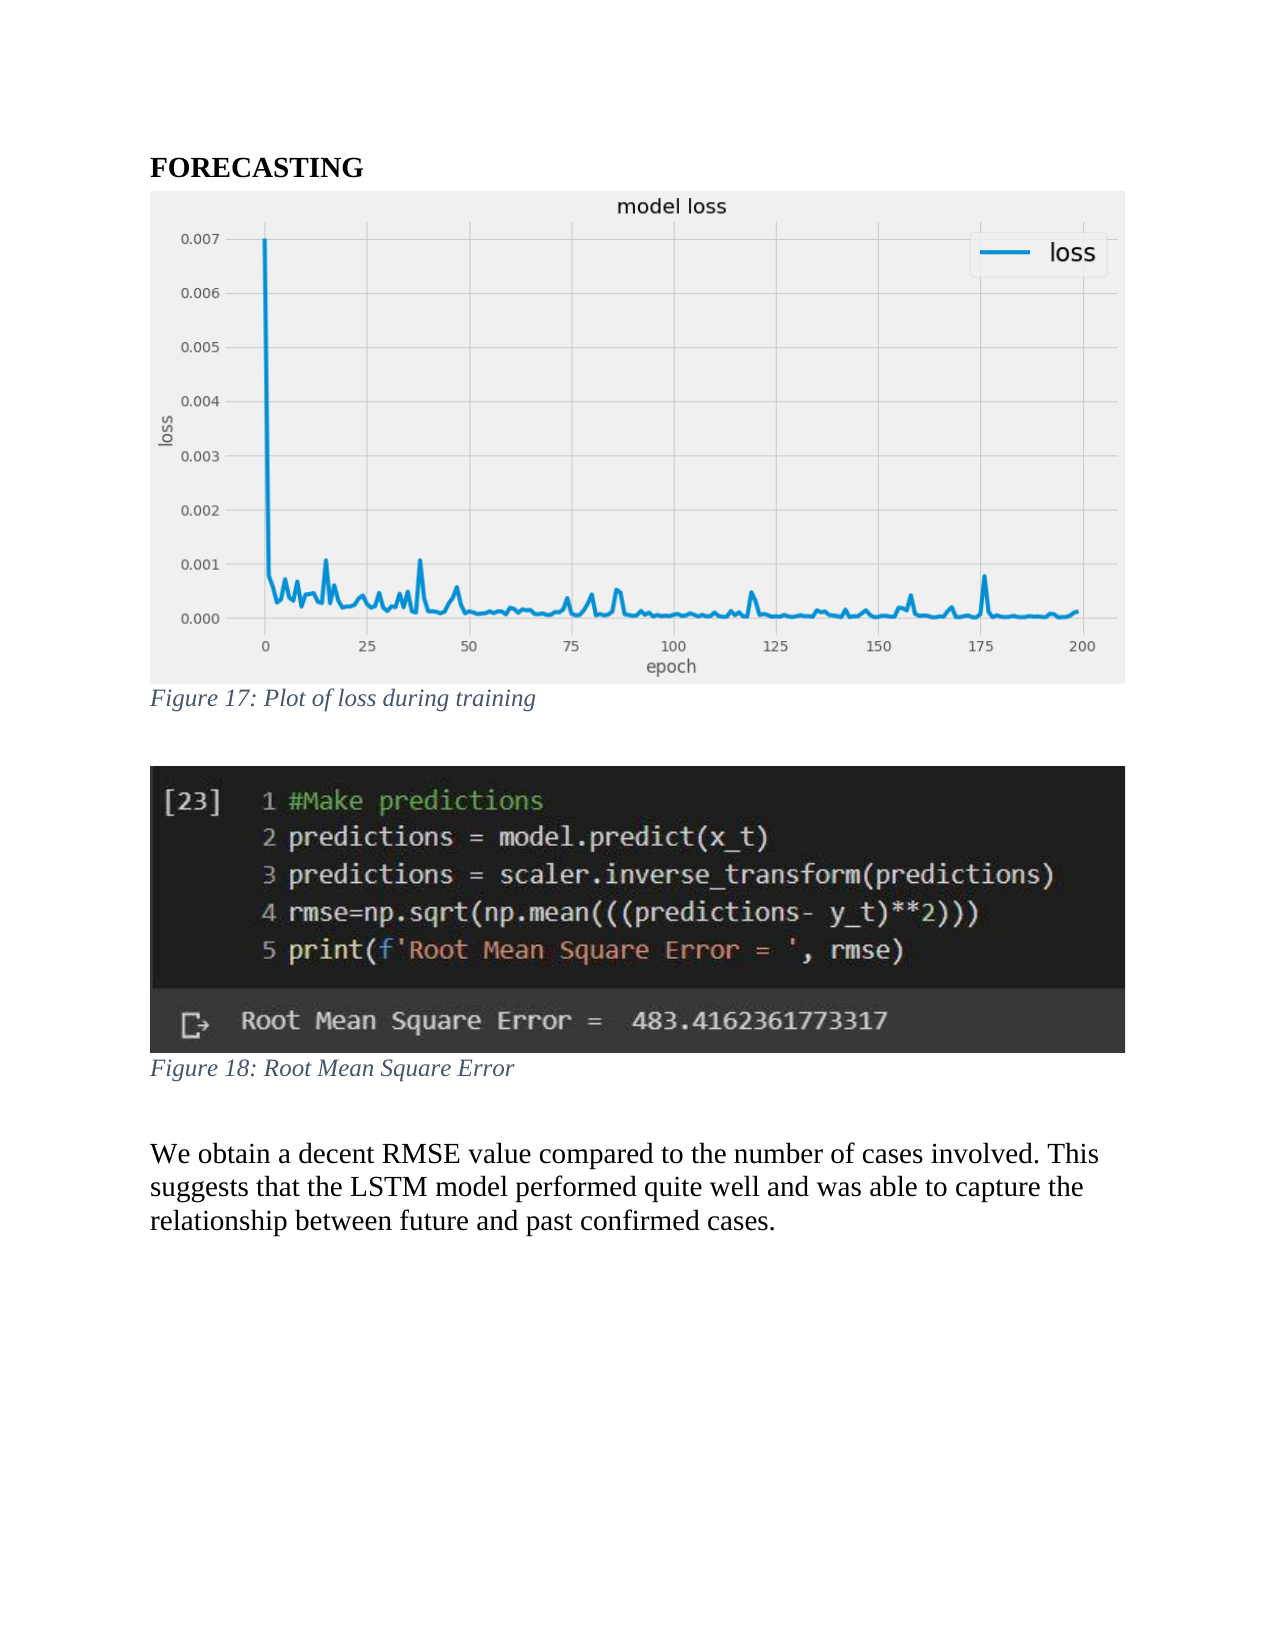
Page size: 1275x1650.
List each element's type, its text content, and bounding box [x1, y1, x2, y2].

picture [150, 766, 1125, 1053]
text We obtain a decent RMSE value compared to the number of cases involved. This suggests that the LSTM model performed quite well and was able to capture the relationship between future and past confirmed cases. [150, 1136, 1125, 1236]
picture [150, 191, 1125, 684]
text Figure 17: Plot of loss during training [150, 684, 1125, 712]
subtitle FORECASTING [150, 150, 1125, 183]
text Figure 18: Root Mean Square Error [150, 1053, 1125, 1081]
